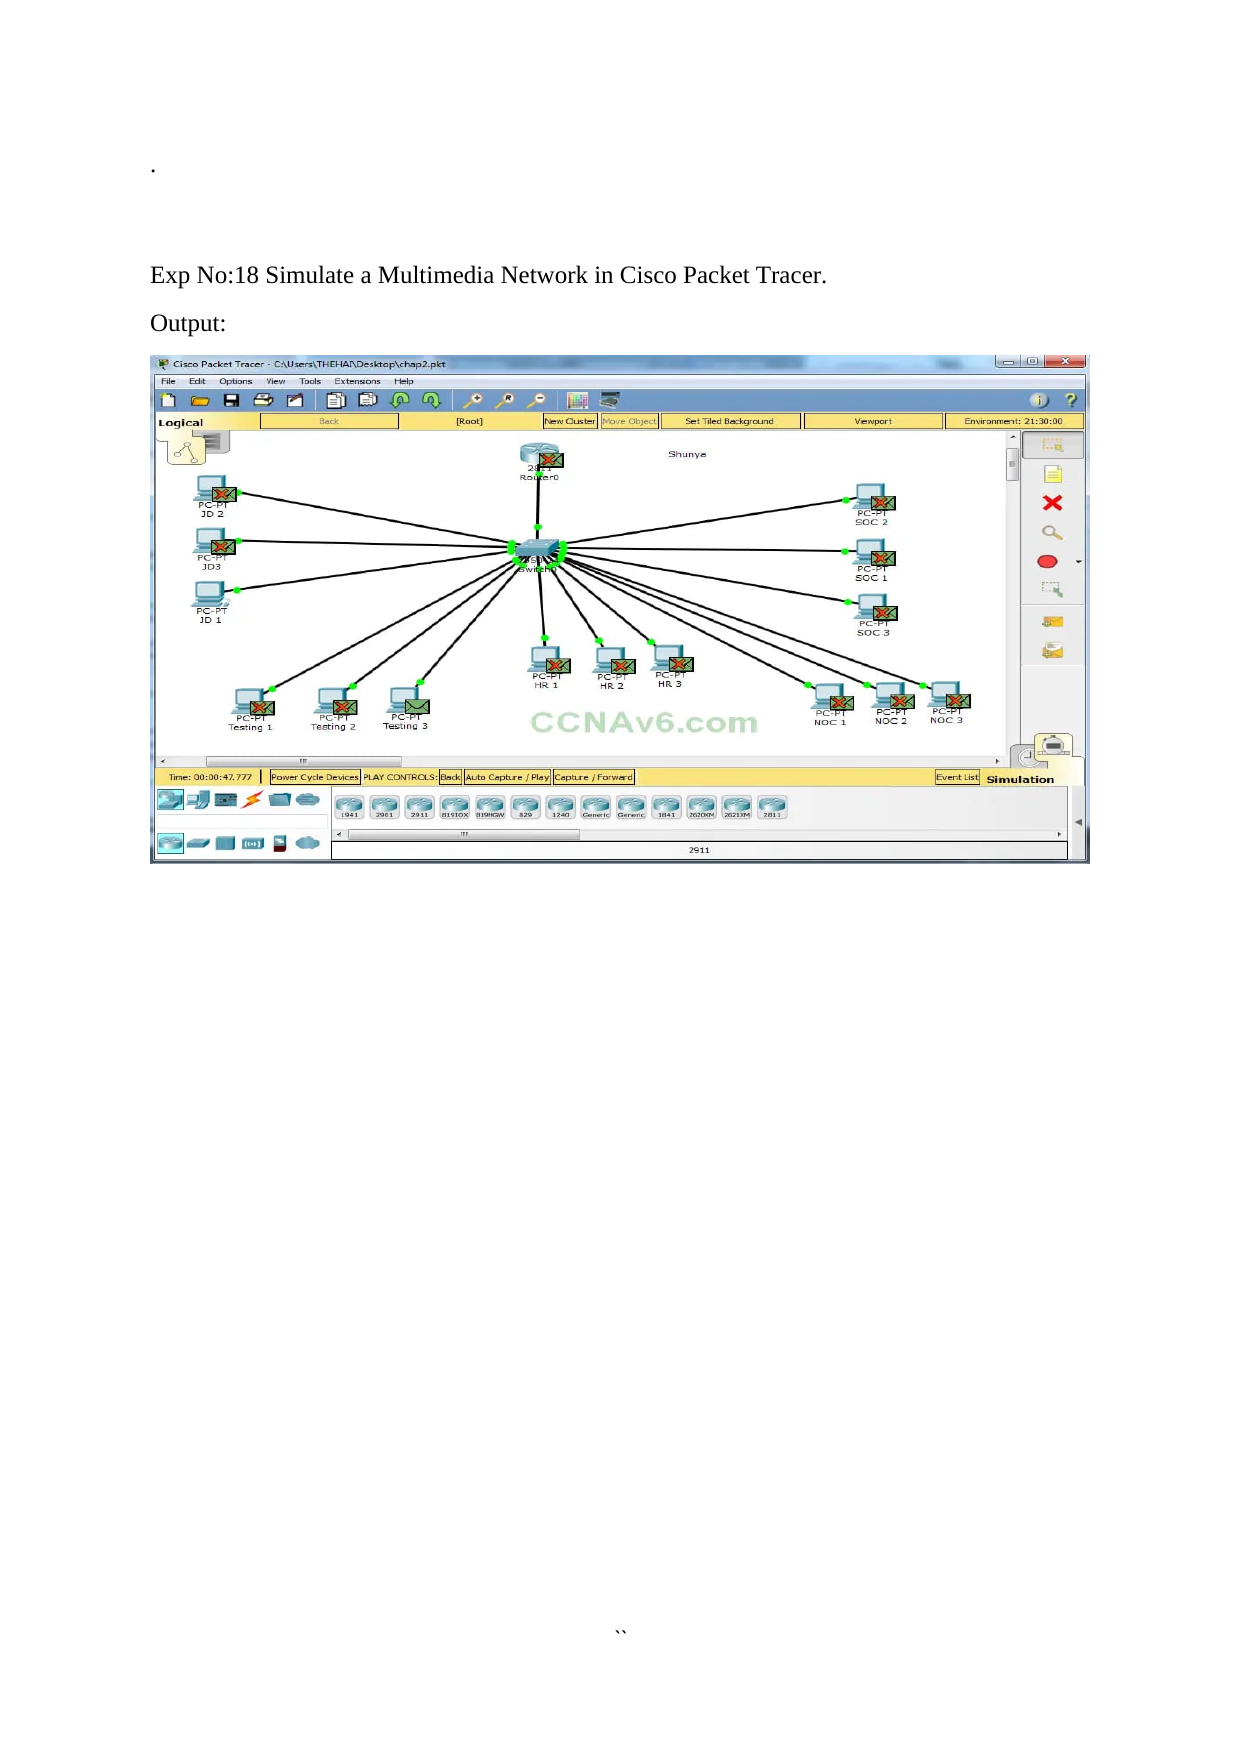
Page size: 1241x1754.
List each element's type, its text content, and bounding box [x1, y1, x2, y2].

text Exp No:18 Simulate a Multimedia Network in Cisco Packet Tracer. [150, 260, 1090, 289]
text Output: [150, 308, 1090, 337]
picture [150, 355, 1090, 864]
